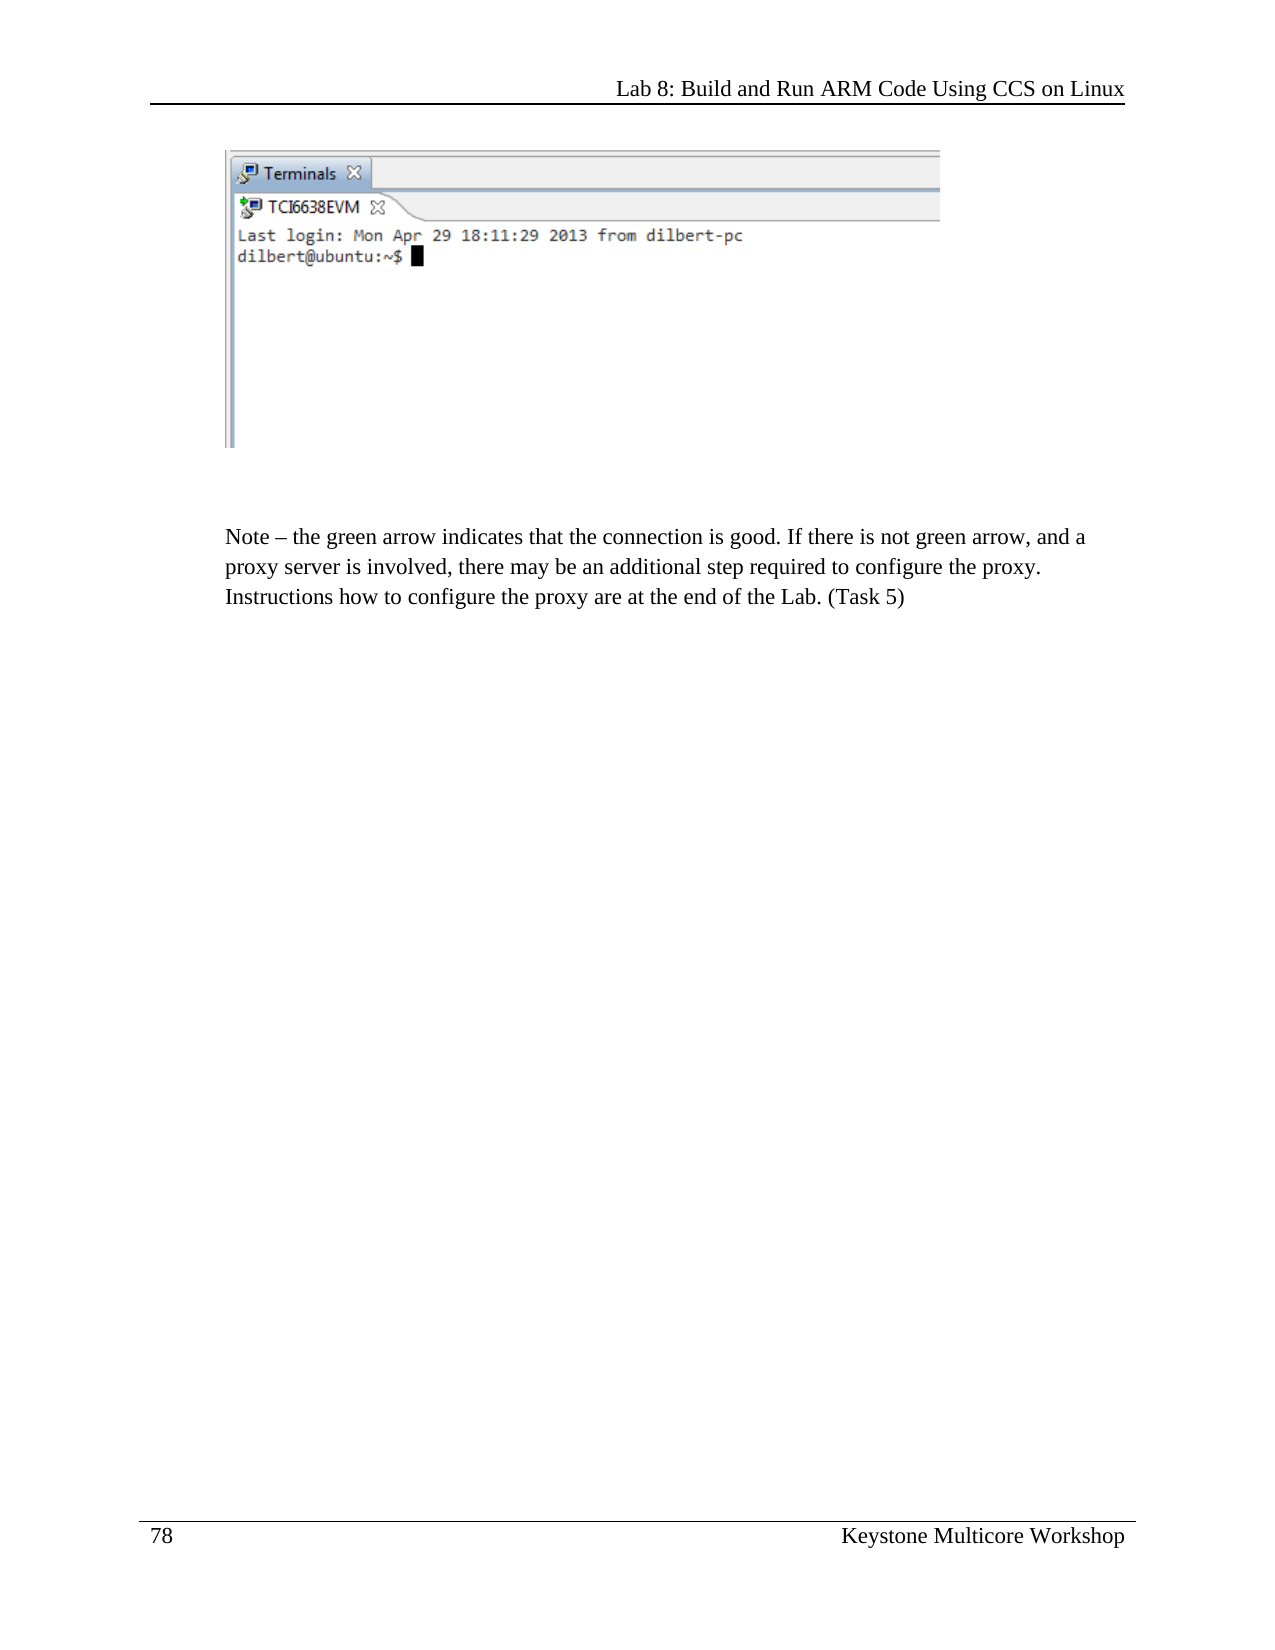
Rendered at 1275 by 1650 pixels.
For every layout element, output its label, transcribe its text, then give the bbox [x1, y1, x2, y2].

text Note – the green arrow indicates that the connection is good. If there is not green arrow, and a proxy server is involved, there may be an additional step required to configure the proxy. Instructions how to configure the proxy are at the end of the Lab. (Task 5) [225, 523, 1125, 610]
picture [225, 150, 941, 448]
